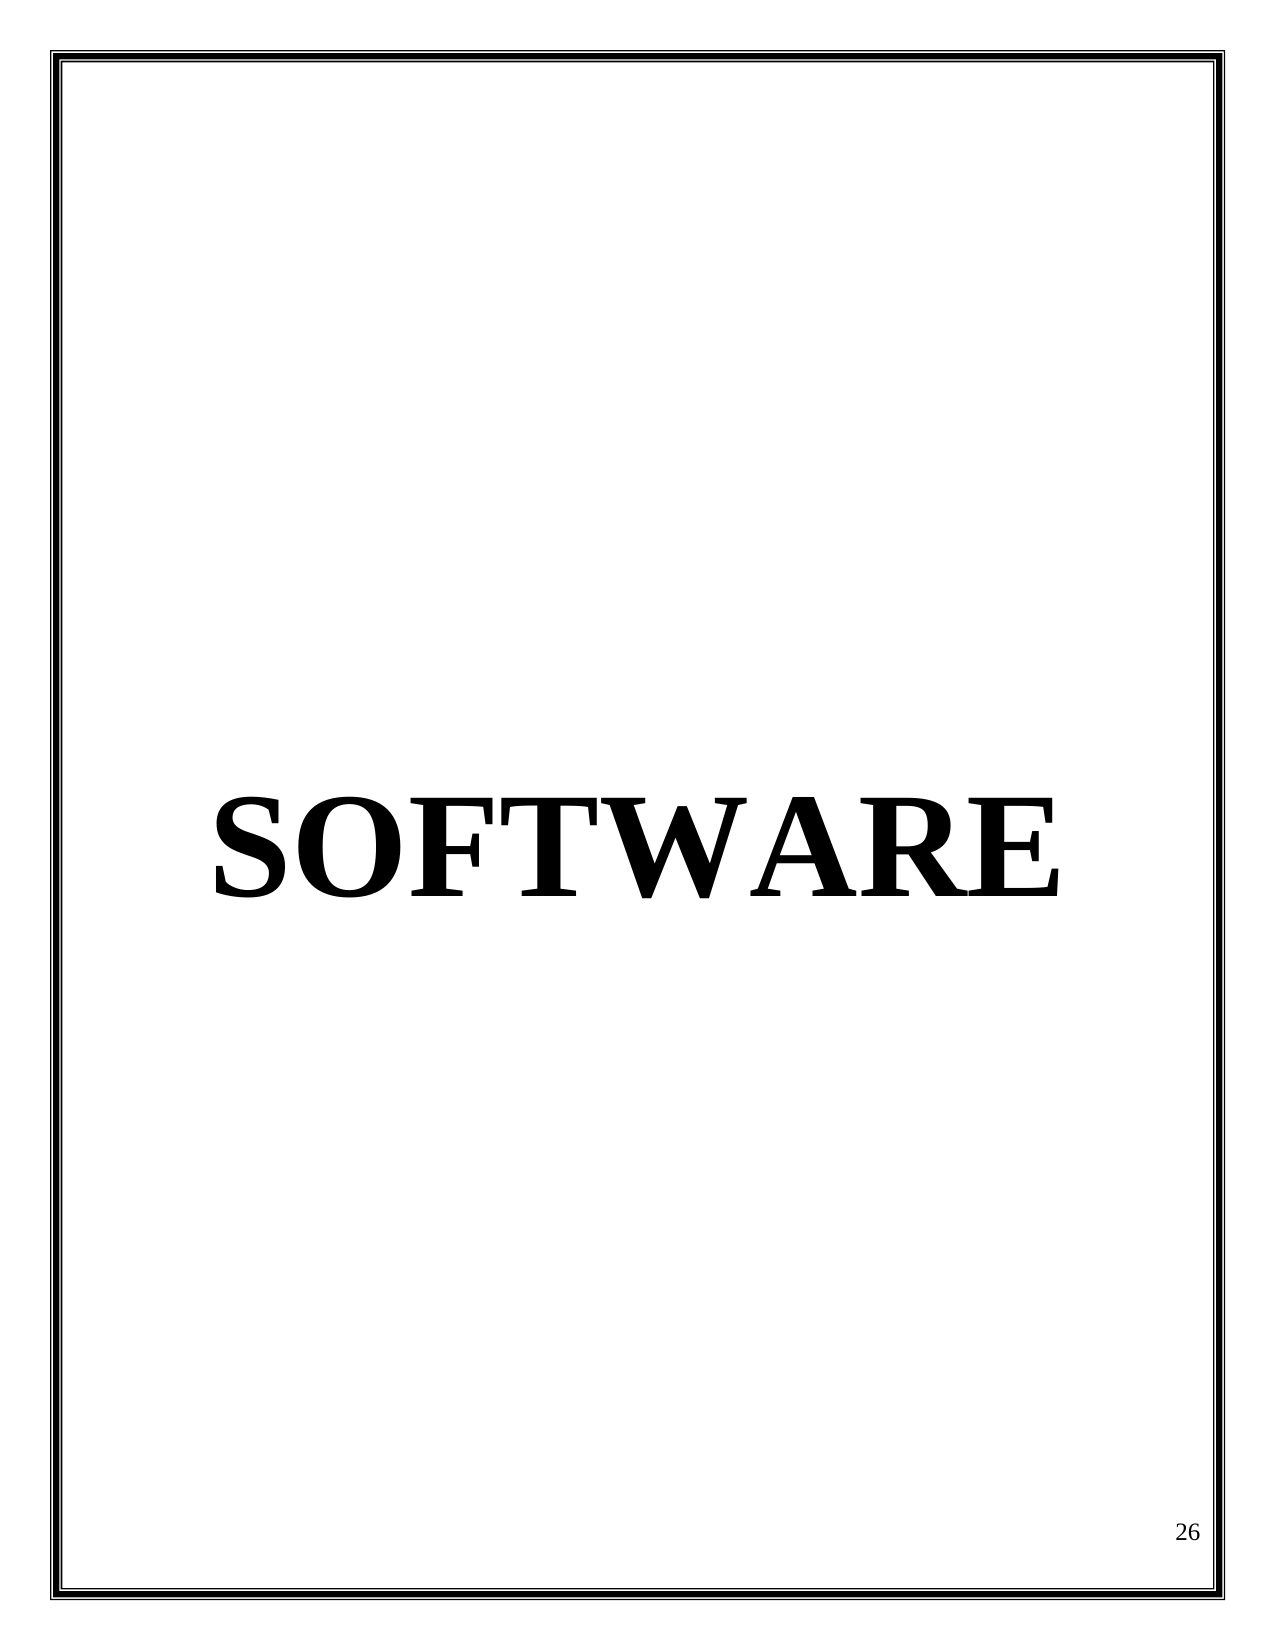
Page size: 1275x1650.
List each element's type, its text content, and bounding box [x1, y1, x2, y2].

subtitle SOFTWARE [206, 757, 1069, 929]
